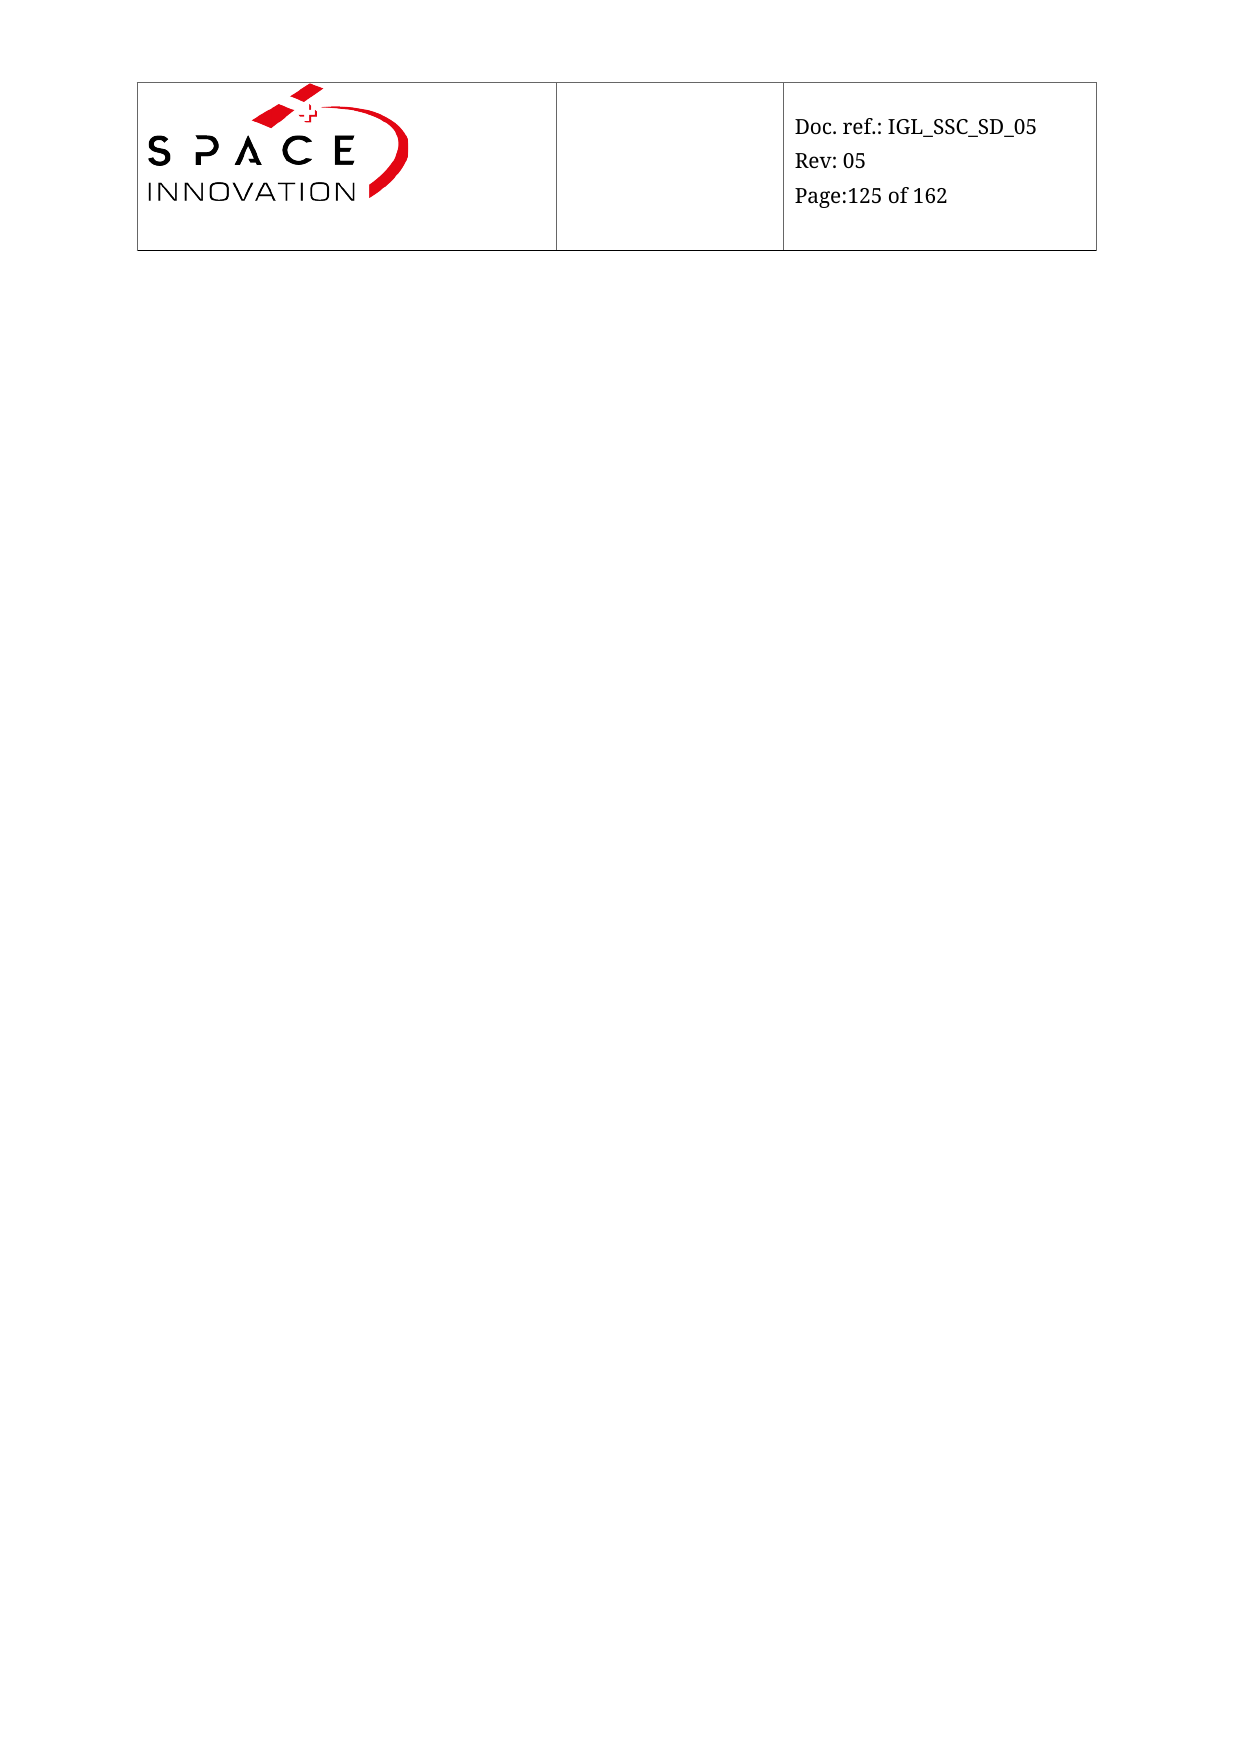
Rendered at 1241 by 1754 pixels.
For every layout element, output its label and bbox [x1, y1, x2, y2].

picture [148, 83, 409, 201]
